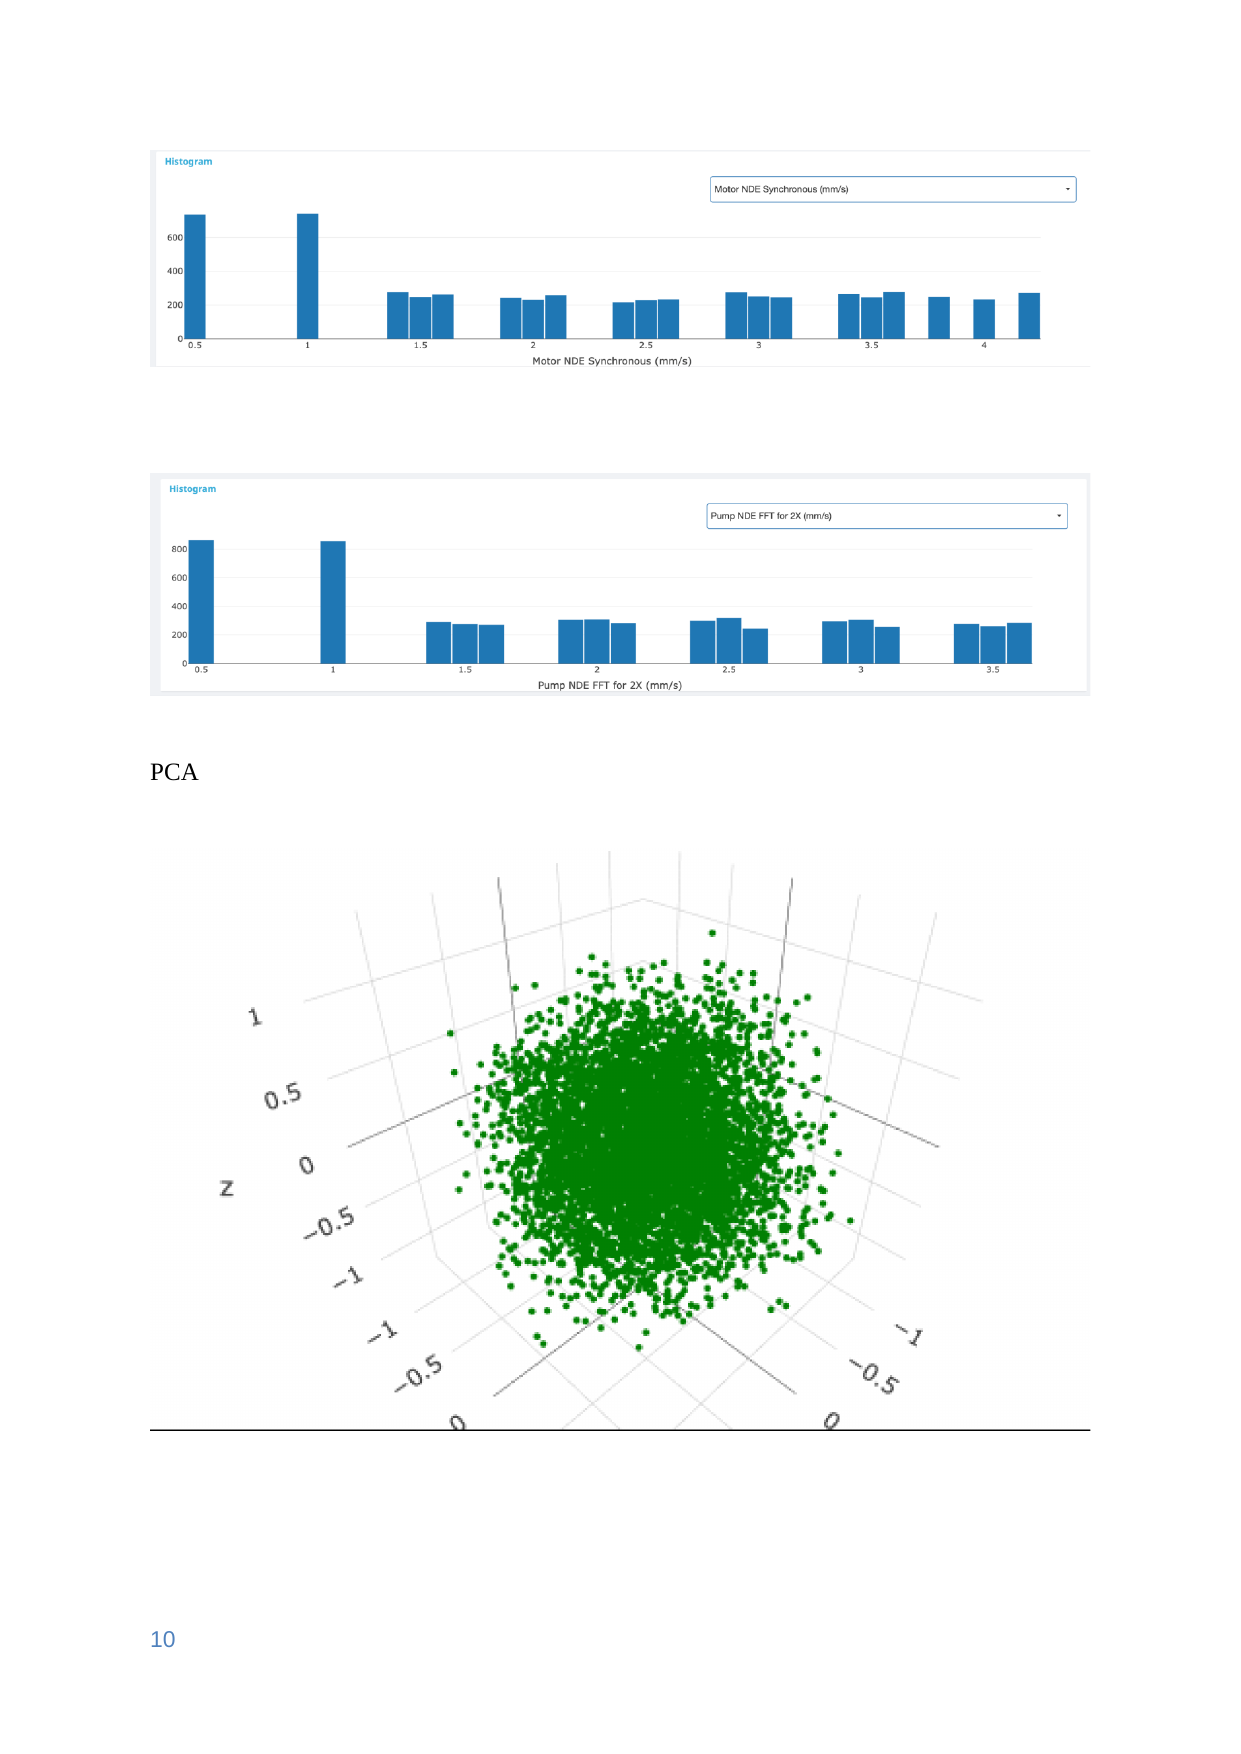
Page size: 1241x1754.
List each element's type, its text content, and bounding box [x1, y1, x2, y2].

picture [150, 150, 1091, 367]
picture [150, 473, 1091, 696]
text PCA [150, 757, 1090, 786]
picture [150, 848, 1091, 1431]
